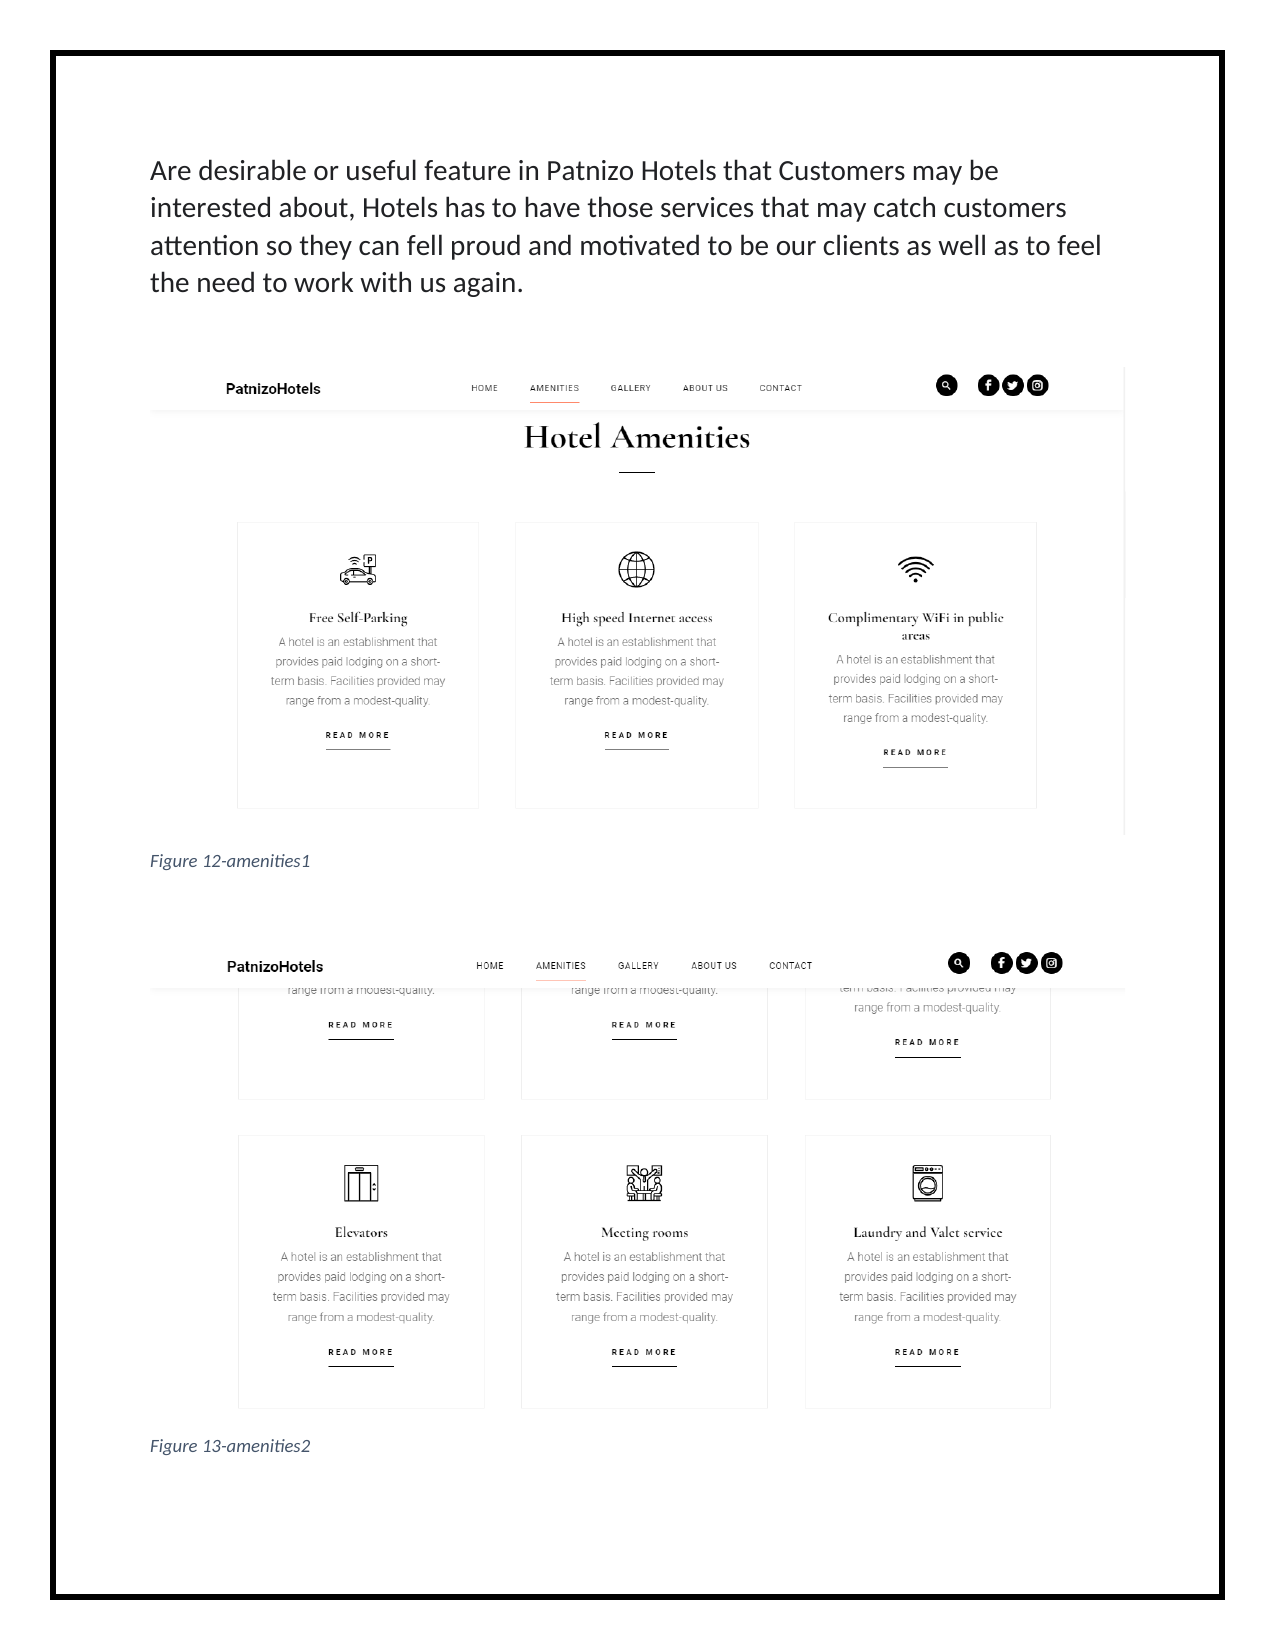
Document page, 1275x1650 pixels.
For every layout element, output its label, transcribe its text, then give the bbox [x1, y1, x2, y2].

text Figure 13-amenities2 [150, 1434, 1125, 1457]
text Are desirable or useful feature in Patnizo Hotels that Customers may be interested about, Hotels has to have those services that may catch customers attention so they can fell proud and motivated to be our clients as well as to feel the need to work with us again. [150, 150, 1120, 300]
text Figure 12-amenities1 [150, 849, 1125, 872]
picture [150, 945, 1125, 1420]
picture [150, 367, 1125, 835]
